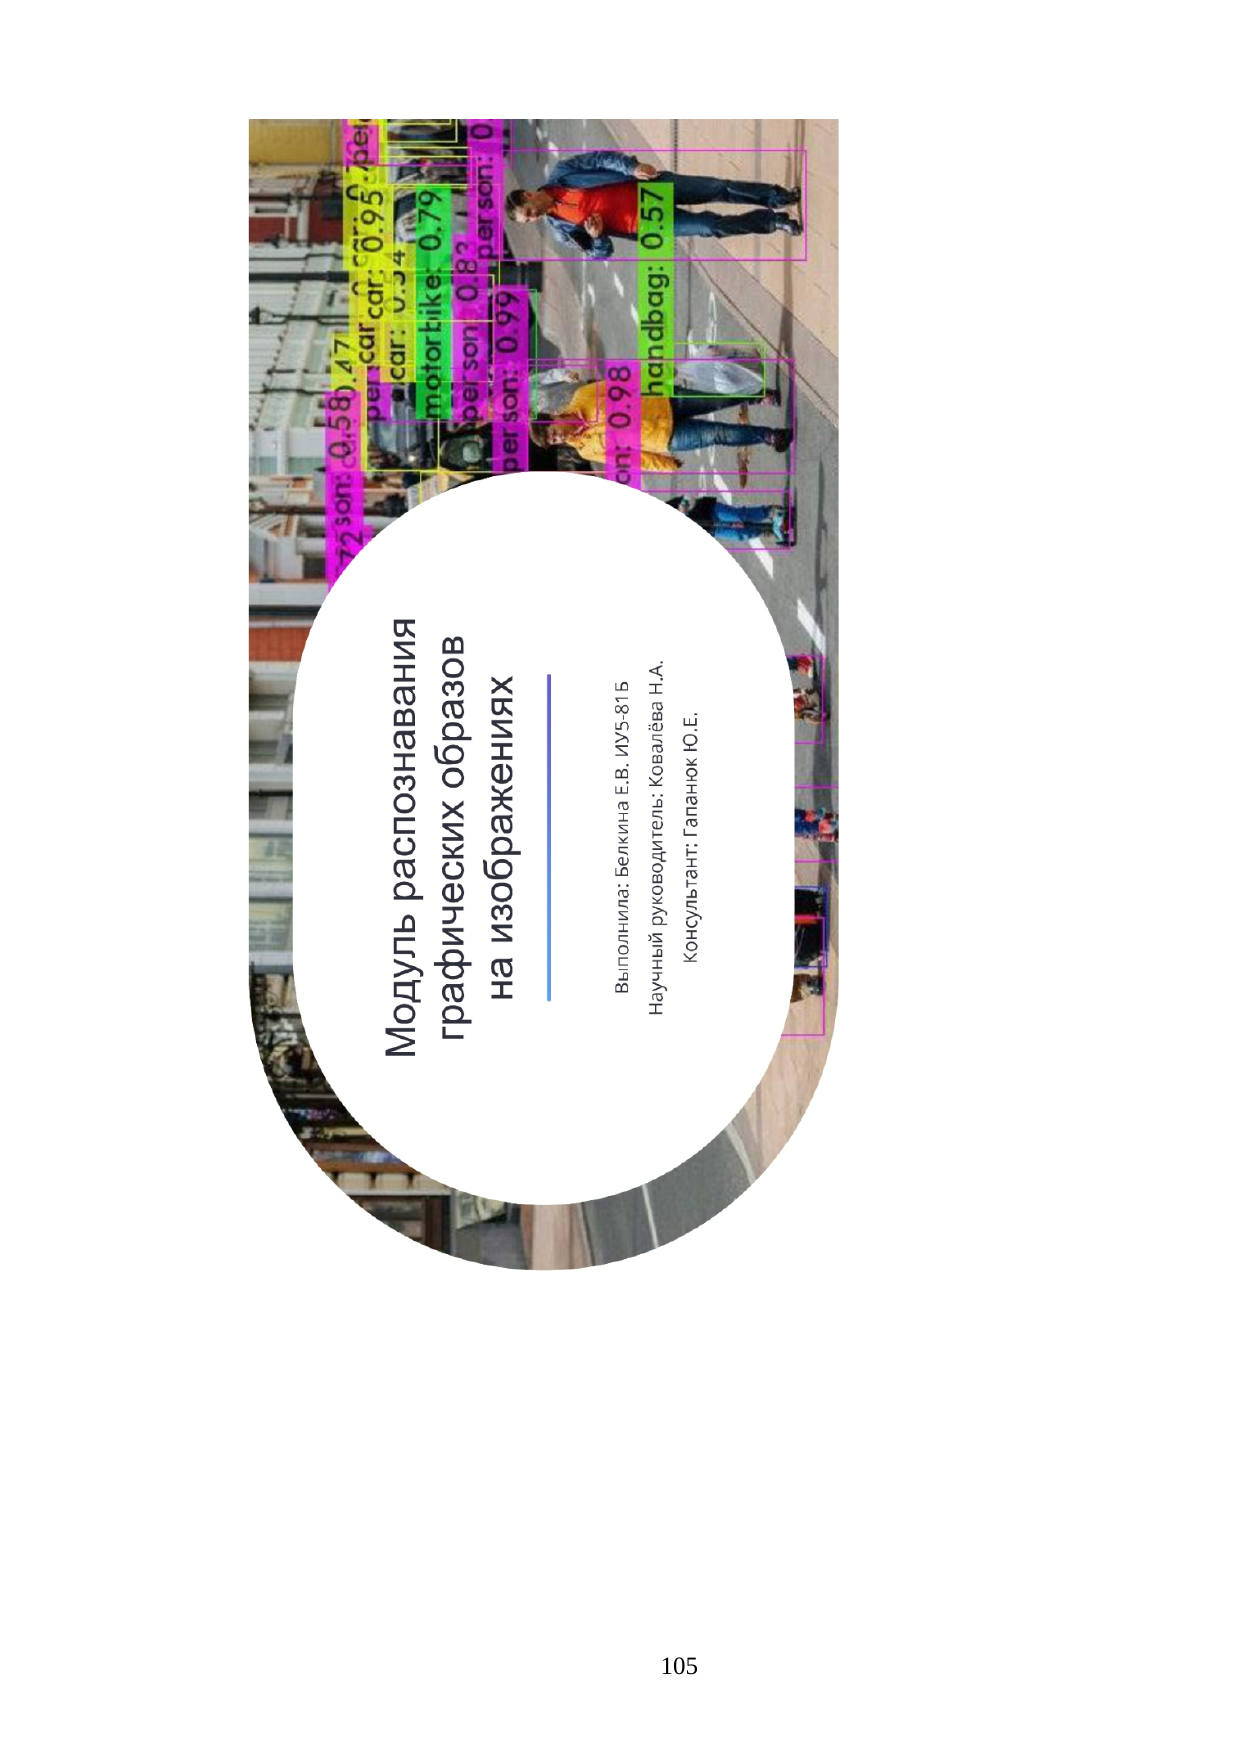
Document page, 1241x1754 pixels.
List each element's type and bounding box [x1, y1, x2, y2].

picture [178, 120, 909, 1418]
